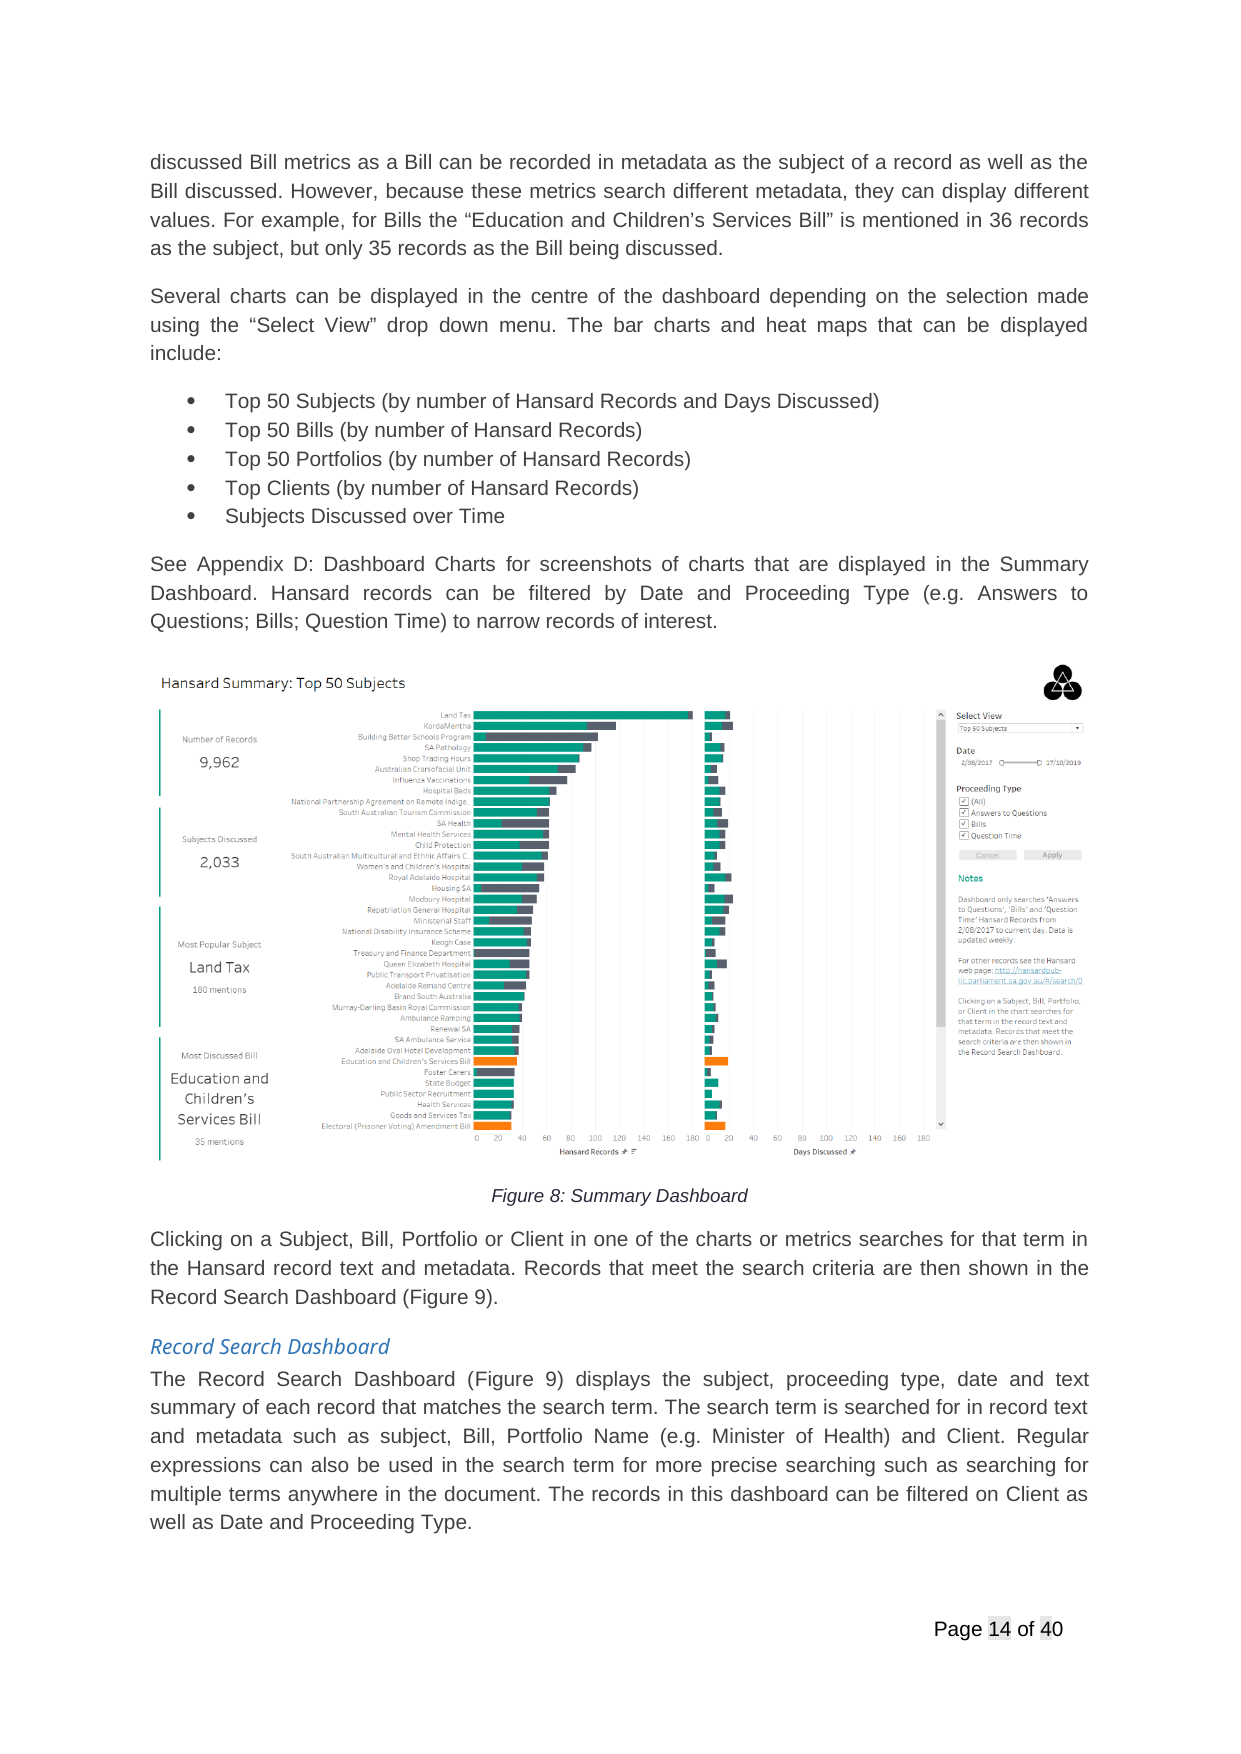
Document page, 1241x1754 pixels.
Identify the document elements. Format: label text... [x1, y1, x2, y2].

picture [150, 656, 1093, 1162]
text Several charts can be displayed in the centre of the dashboard depending on the selection made using the “Select View” drop down menu. The bar charts and heat maps that can be displayed include: [150, 284, 1090, 365]
list Top 50 Bills (by number of Hansard Records) [187, 418, 1090, 442]
text The Record Search Dashboard (Figure 9) displays the subject, proceeding type, date and text summary of each record that matches the search term. The search term is searched for in record text and metadata such as subject, Bill, Portfolio Name (e.g. Minister of Health) and Client. Regular expressions can also be used in the search term for more precise searching such as searching for multiple terms anywhere in the document. The records in this dashboard can be filtered on Client as well as Date and Proceeding Type. [150, 1366, 1090, 1534]
text See Appendix D for screenshots of charts that are displayed in the Summary Dashboard. Hansard records can be filtered by Date and Proceeding Type (e.g. Answers to Questions; Bills; Question Time) to narrow records of interest. [150, 552, 1090, 633]
text Figure 8: Summary Dashboard [150, 1185, 1090, 1206]
subtitle Record Search Dashboard [150, 1332, 1090, 1361]
list Top 50 Portfolios (by number of Hansard Records) [187, 446, 1090, 471]
list Top 50 Subjects (by number of Hansard Records and Days Discussed) [187, 389, 1090, 413]
text Clicking on a Subject, Bill, Portfolio or Client in one of the charts or metrics searches for that term in the Hansard record text and metadata. Records that meet the search criteria are then shown in the Record Search Dashboard (Figure 9). [150, 1227, 1090, 1309]
list Subjects Discussed over Time [187, 504, 1090, 528]
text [150, 150, 1090, 260]
list Top Clients (by number of Hansard Records) [187, 475, 1090, 499]
